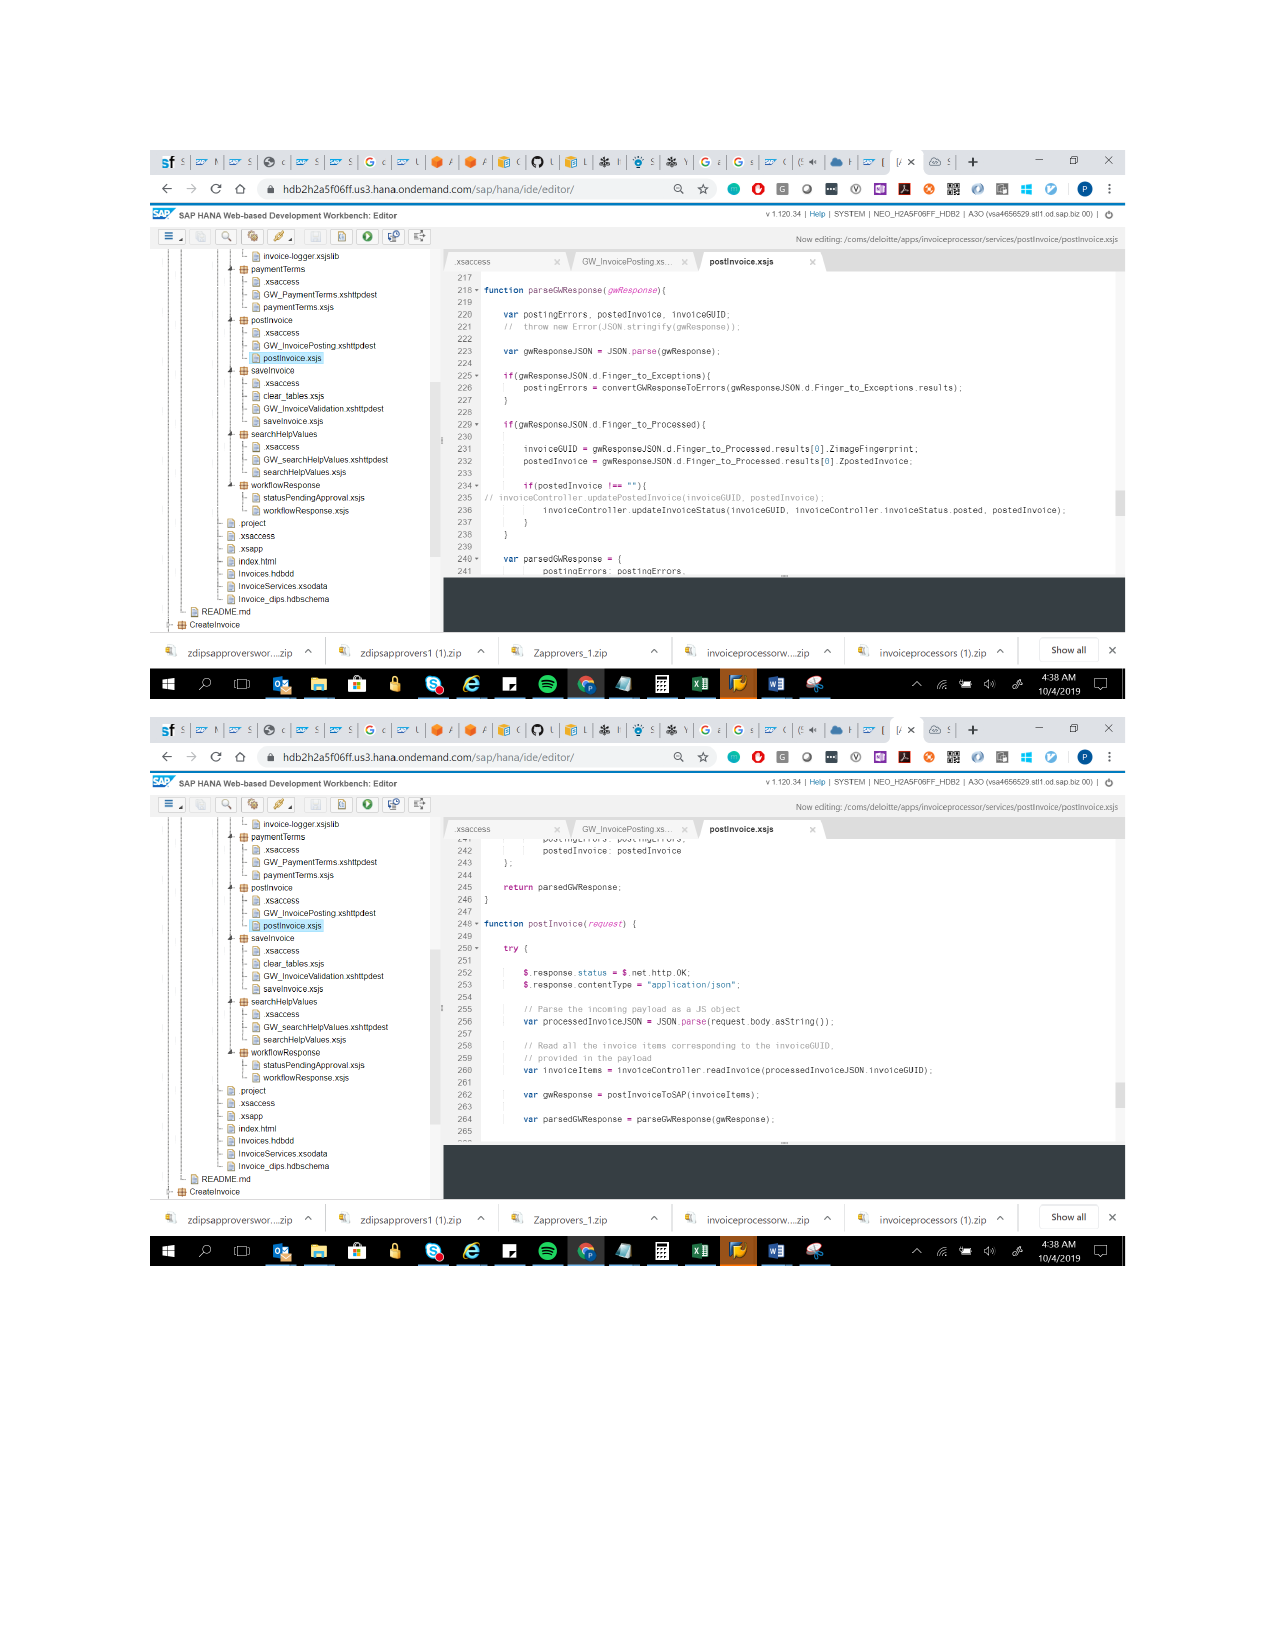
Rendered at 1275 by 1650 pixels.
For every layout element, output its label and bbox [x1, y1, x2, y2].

picture [150, 717, 1125, 1266]
picture [150, 150, 1125, 699]
